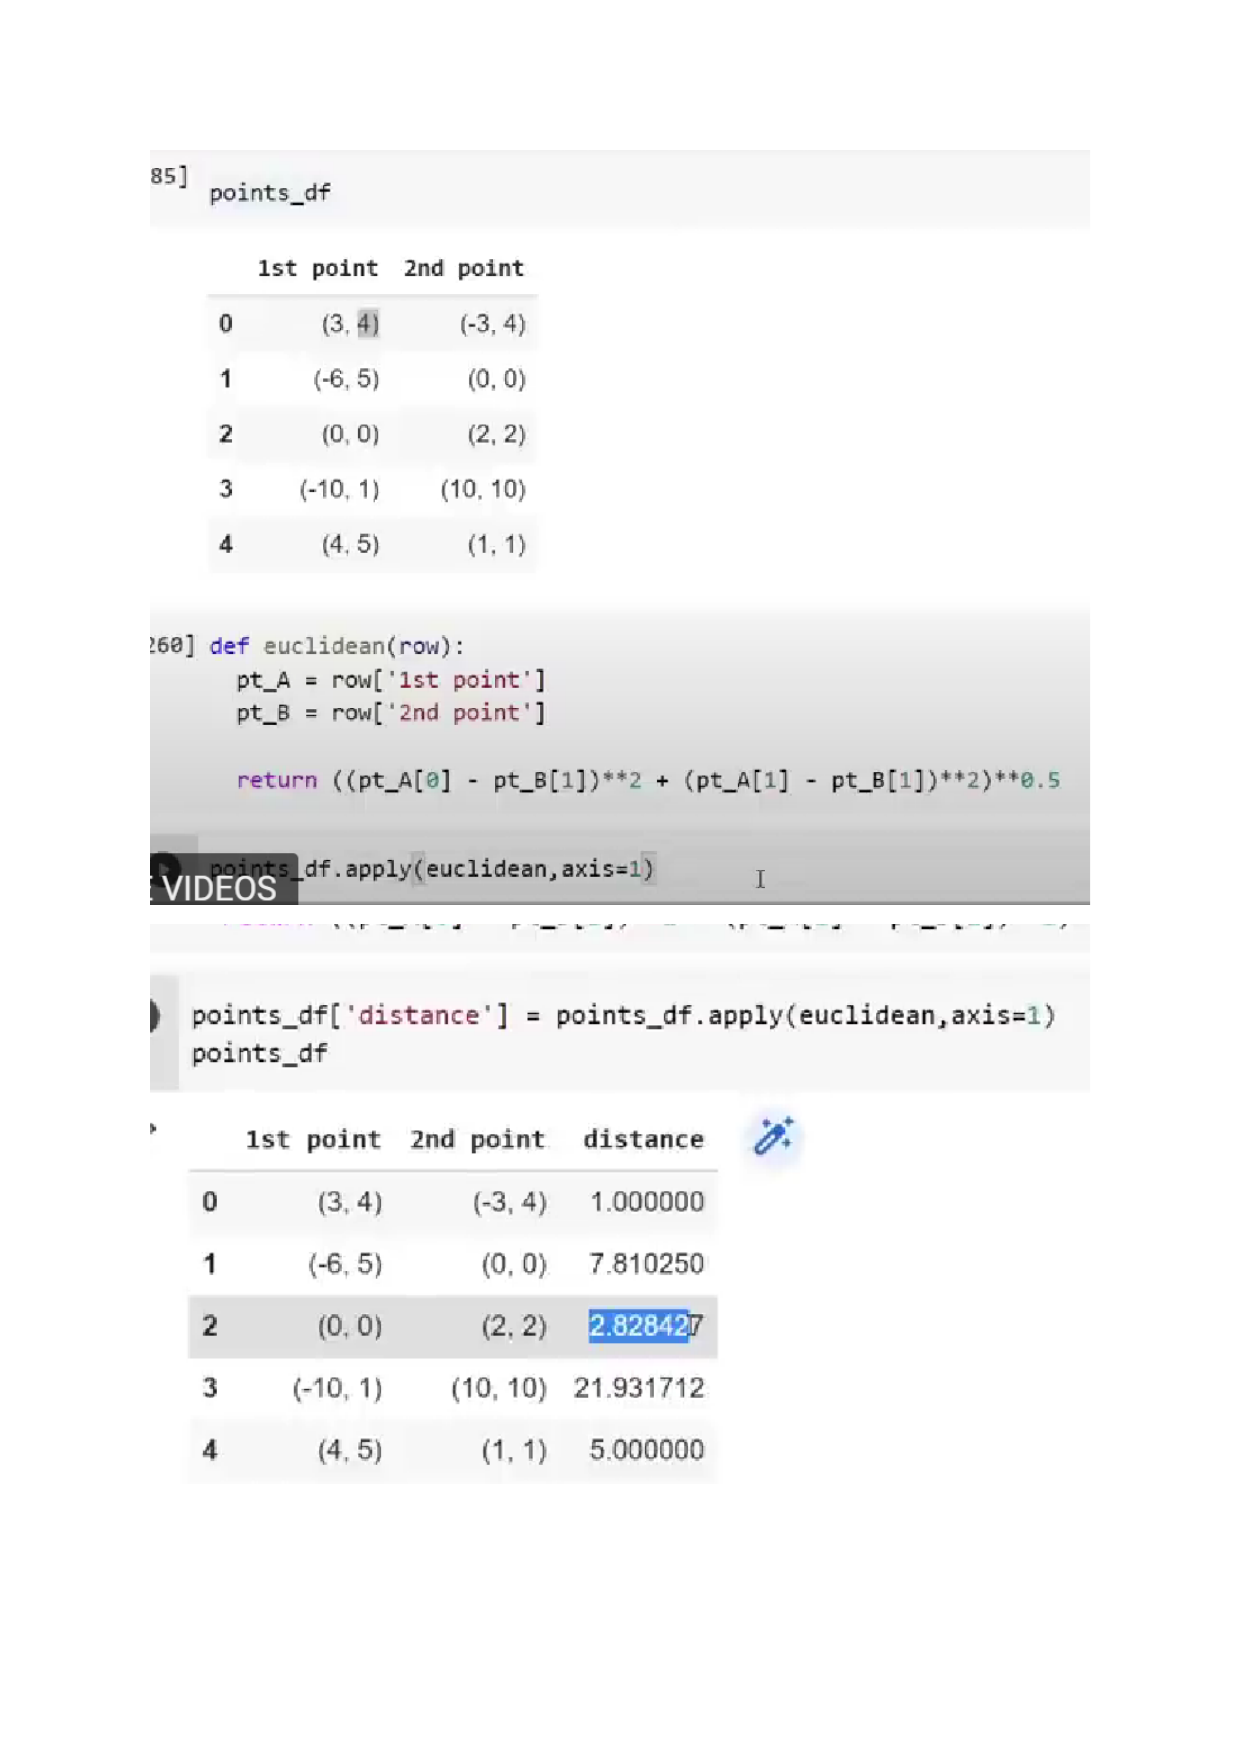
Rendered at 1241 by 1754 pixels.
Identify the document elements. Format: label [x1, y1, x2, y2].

picture [150, 150, 1091, 905]
picture [150, 924, 1091, 1484]
